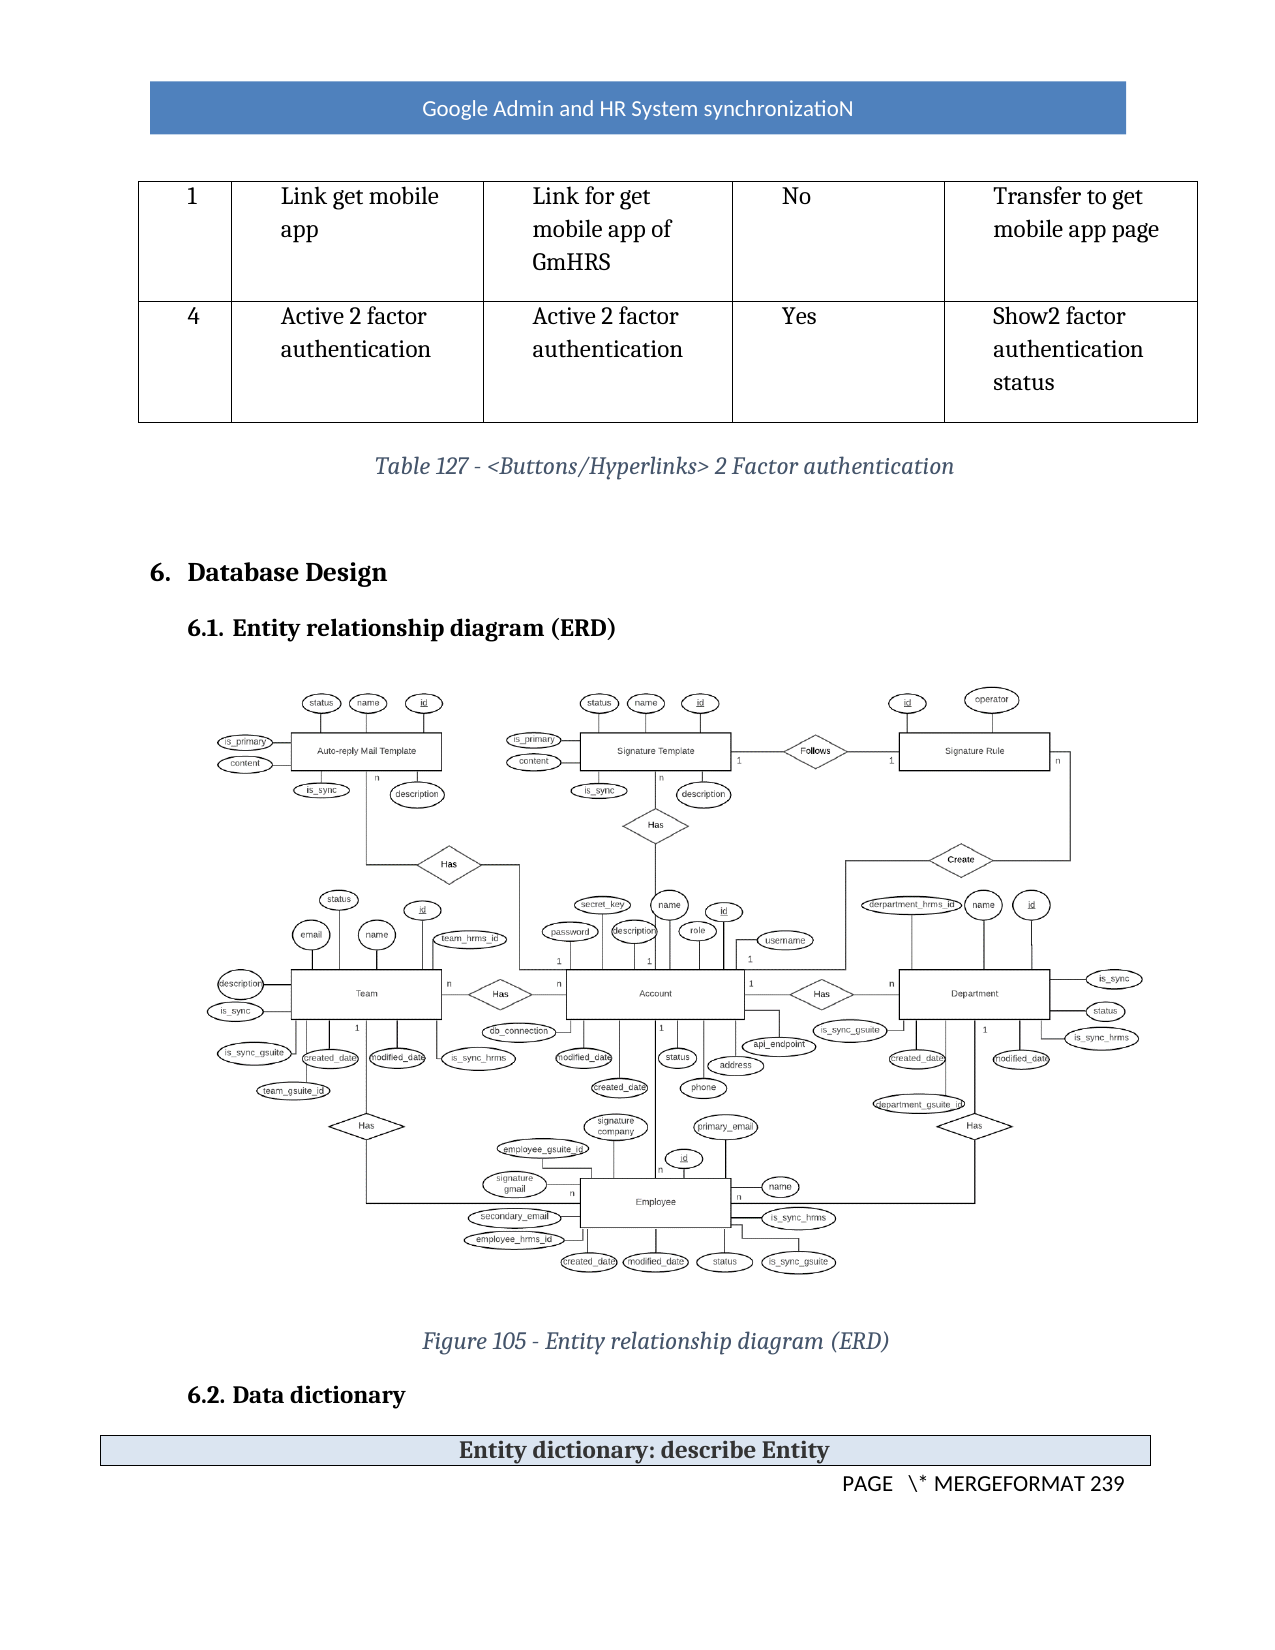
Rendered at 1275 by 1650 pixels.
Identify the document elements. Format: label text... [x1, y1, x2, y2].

text Table 127 - <Buttons/Hyperlinks> 2 Factor authentication [337, 452, 1125, 481]
subtitle Entity relationship diagram (ERD) [187, 613, 1125, 642]
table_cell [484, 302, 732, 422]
subtitle Data dictionary [187, 1381, 1125, 1410]
text Figure 105 - Entity relationship diagram (ERD) [187, 1327, 1125, 1356]
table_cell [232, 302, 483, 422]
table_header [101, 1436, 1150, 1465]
picture [187, 667, 1162, 1294]
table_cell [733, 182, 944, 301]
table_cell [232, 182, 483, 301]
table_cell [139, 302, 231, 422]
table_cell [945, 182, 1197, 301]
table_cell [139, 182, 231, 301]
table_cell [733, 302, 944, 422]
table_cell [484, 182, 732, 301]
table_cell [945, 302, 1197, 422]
subtitle Database Design [150, 557, 1125, 588]
